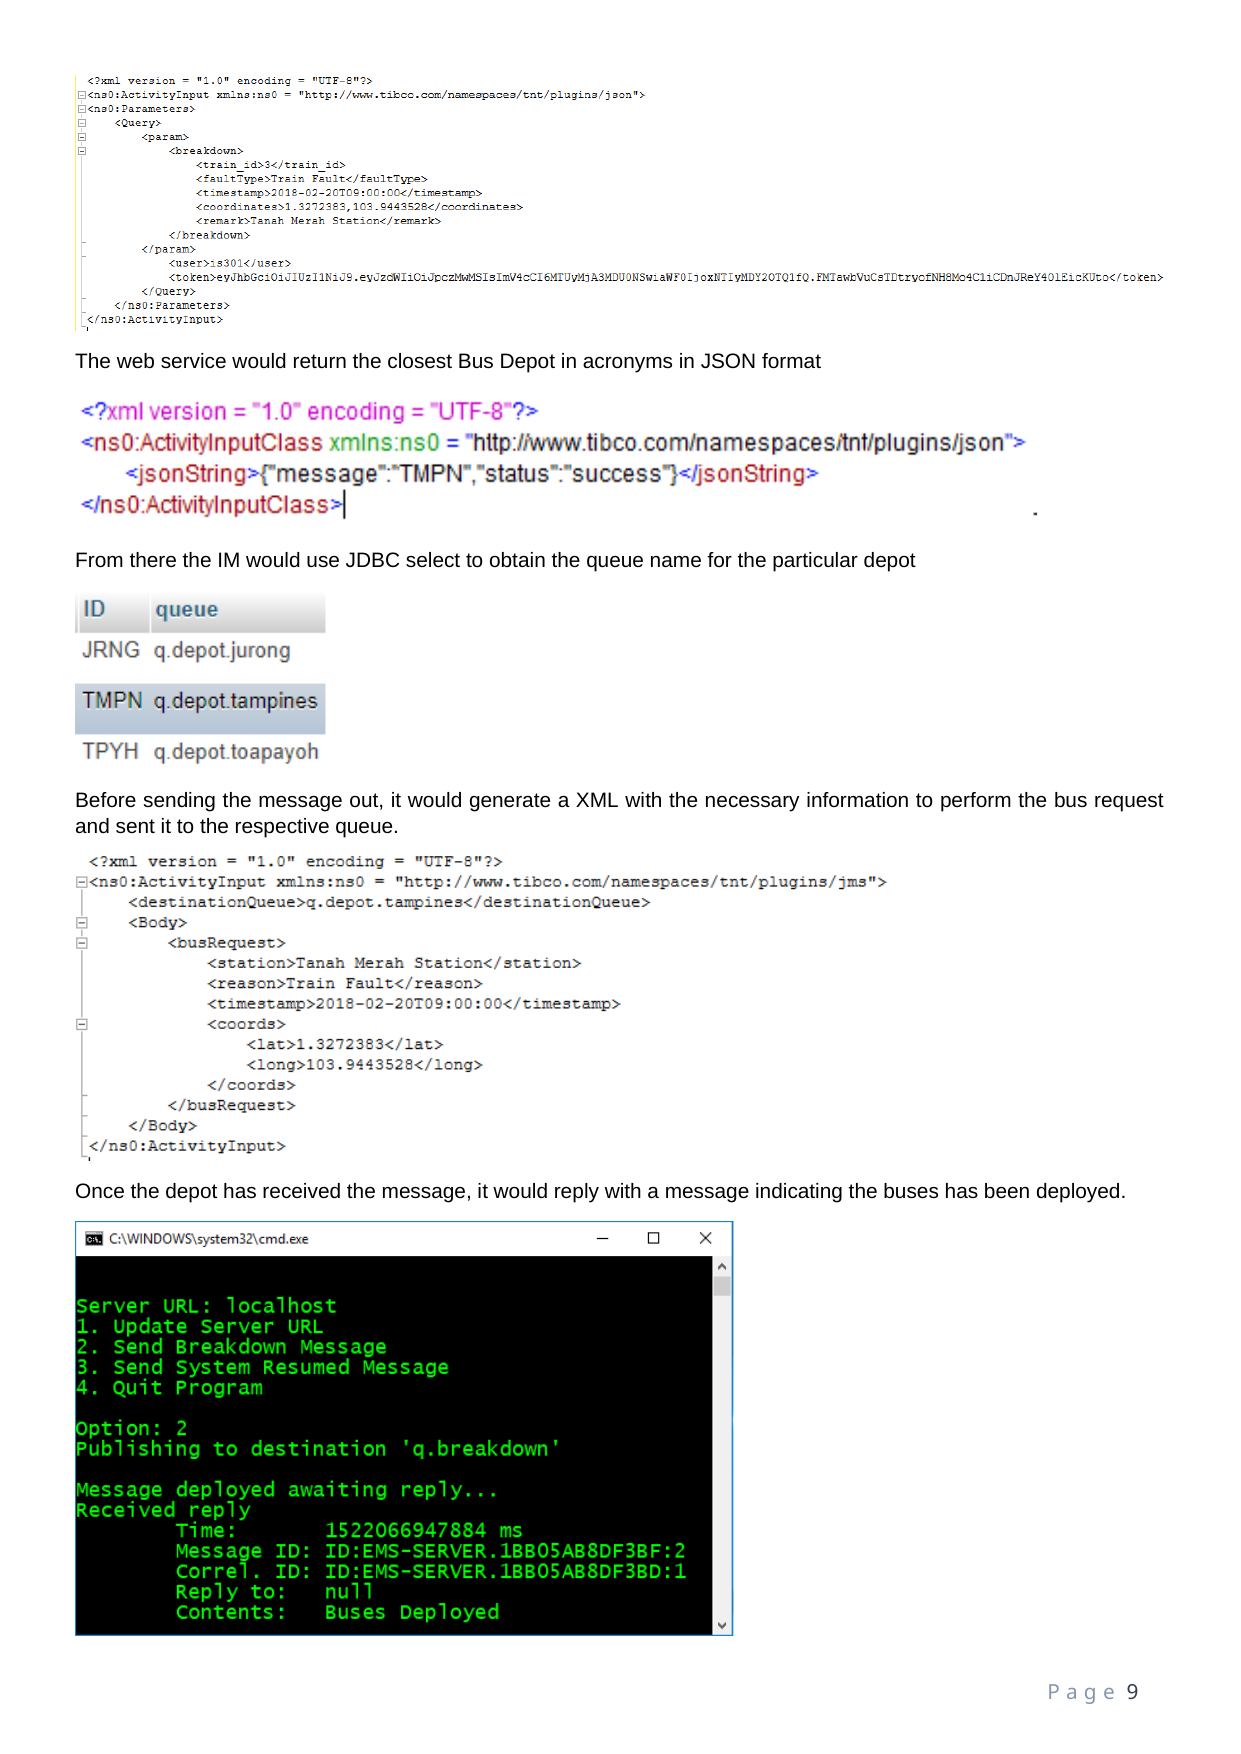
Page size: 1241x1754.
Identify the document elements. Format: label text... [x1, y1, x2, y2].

text From there the IM would use JDBC select to obtain the queue name for the particular depot [75, 547, 1165, 571]
picture [75, 75, 1166, 331]
picture [75, 391, 1038, 529]
picture [75, 856, 896, 1161]
text The web service would return the closest Bus Depot in acronyms in JSON format [75, 349, 1165, 373]
picture [75, 1221, 734, 1636]
picture [75, 590, 342, 769]
text Once the depot has received the message, it would reply with a message indicating the buses has been deployed. [75, 1179, 1165, 1203]
text Before sending the message out, it would generate a XML with the necessary information to perform the bus request and sent it to the respective queue. [75, 788, 1165, 837]
